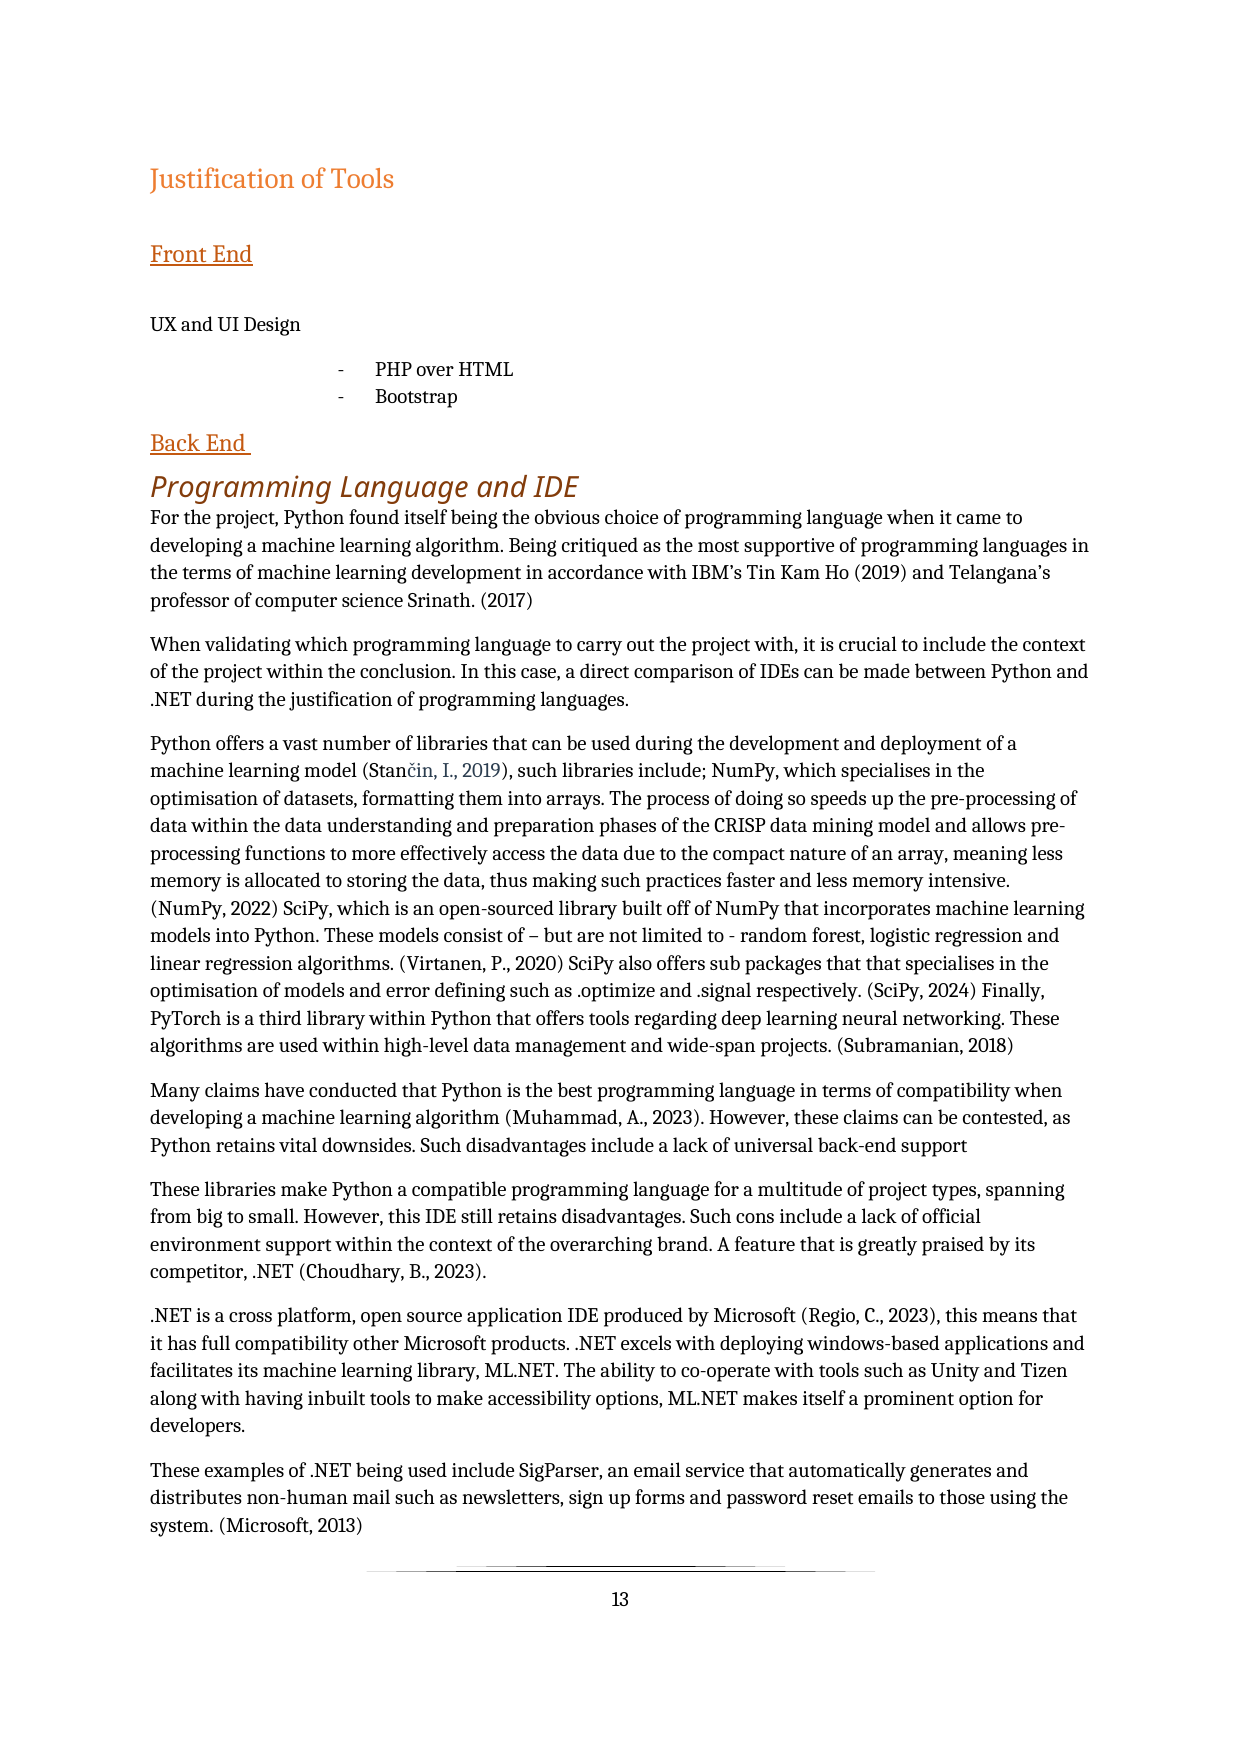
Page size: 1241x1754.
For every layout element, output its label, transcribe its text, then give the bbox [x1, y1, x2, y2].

list PHP over HTML [337, 357, 1090, 381]
text When validating which programming language to carry out the project with, it is crucial to include the context of the project within the conclusion. In this case, a direct comparison of IDEs can be made between Python and .NET during the justification of programming languages. [150, 632, 1090, 711]
text These libraries make Python a compatible programming language for a multitude of project types, spanning from big to small. However, this IDE still retains disadvantages. Such cons include a lack of official environment support within the context of the overarching brand. A feature that is greatly praised by its competitor, .NET (Choudhary, B., 2023). [150, 1177, 1090, 1284]
text For the project, Python found itself being the obvious choice of programming language when it came to developing a machine learning algorithm. Being critiqued as the most supportive of programming languages in the terms of machine learning development in accordance with IBM’s Tin Kam Ho (2019) and Telangana’s professor of computer science Srinath. (2017) [150, 506, 1090, 612]
list Bootstrap [337, 385, 1090, 409]
subtitle Front End [150, 240, 1090, 269]
text These examples of .NET being used include SigParser, an email service that automatically generates and distributes non-human mail such as newsletters, sign up forms and password reset emails to those using the system. (Microsoft, 2013) [150, 1458, 1090, 1537]
subtitle Programming Language and IDE [150, 466, 1090, 506]
text UX and UI Design [150, 313, 1090, 337]
text Many claims have conducted that Python is the best programming language in terms of compatibility when developing a machine learning algorithm (Muhammad, A., 2023). However, these claims can be contested, as Python retains vital downsides. Such disadvantages include a lack of universal back-end support [150, 1078, 1090, 1157]
text Python offers a vast number of libraries that can be used during the development and deployment of a machine learning model (Stančin, I., 2019), such libraries include; NumPy, which specialises in the optimisation of datasets, formatting them into arrays. The process of doing so speeds up the pre-processing of data within the data understanding and preparation phases of the CRISP data mining model and allows pre-processing functions to more effectively access the data due to the compact nature of an array, meaning less memory is allocated to storing the data, thus making such practices faster and less memory intensive. (NumPy, 2022) SciPy, which is an open-sourced library built off of NumPy that incorporates machine learning models into Python. These models consist of – but are not limited to - random forest, logistic regression and linear regression algorithms. (Virtanen, P., 2020) SciPy also offers sub packages that that specialises in the optimisation of models and error defining such as .optimize and .signal respectively. (SciPy, 2024) Finally, PyTorch is a third library within Python that offers tools regarding deep learning neural networking. These algorithms are used within high-level data management and wide-span projects. (Subramanian, 2018) [150, 732, 1090, 1058]
subtitle Back End [150, 429, 1090, 458]
text .NET is a cross platform, open source application IDE produced by Microsoft (Regio, C., 2023), this means that it has full compatibility other Microsoft products. .NET excels with deploying windows-based applications and facilitates its machine learning library, ML.NET. The ability to co-operate with tools such as Unity and Tizen along with having inbuilt tools to make accessibility options, ML.NET makes itself a prominent option for developers. [150, 1304, 1090, 1438]
subtitle Justification of Tools [150, 162, 1090, 196]
